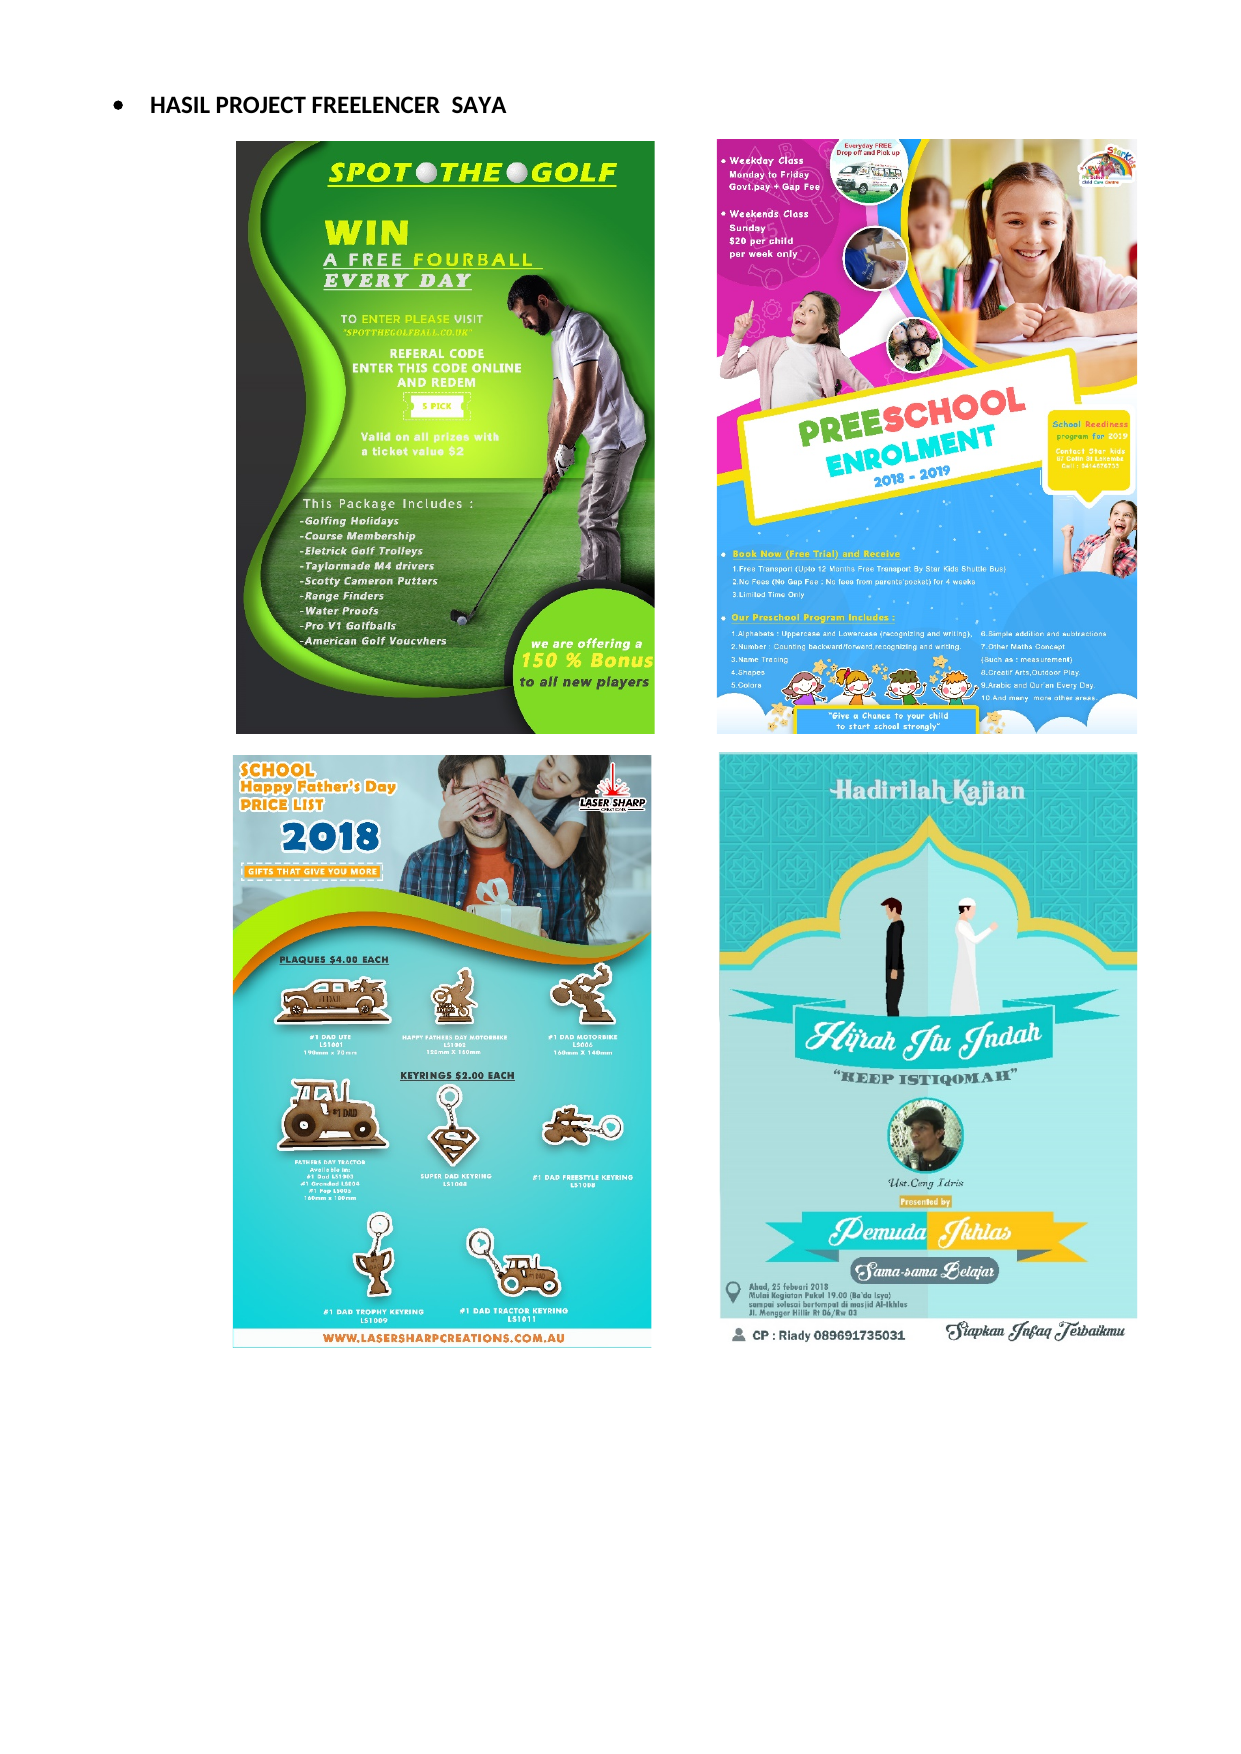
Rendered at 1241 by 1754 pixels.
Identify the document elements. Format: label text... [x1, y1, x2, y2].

list HASIL PROJECT FREELENCER SAYA [114, 89, 1137, 120]
picture [236, 141, 655, 734]
picture [232, 755, 652, 1348]
picture [718, 752, 1138, 1348]
picture [716, 139, 1138, 734]
